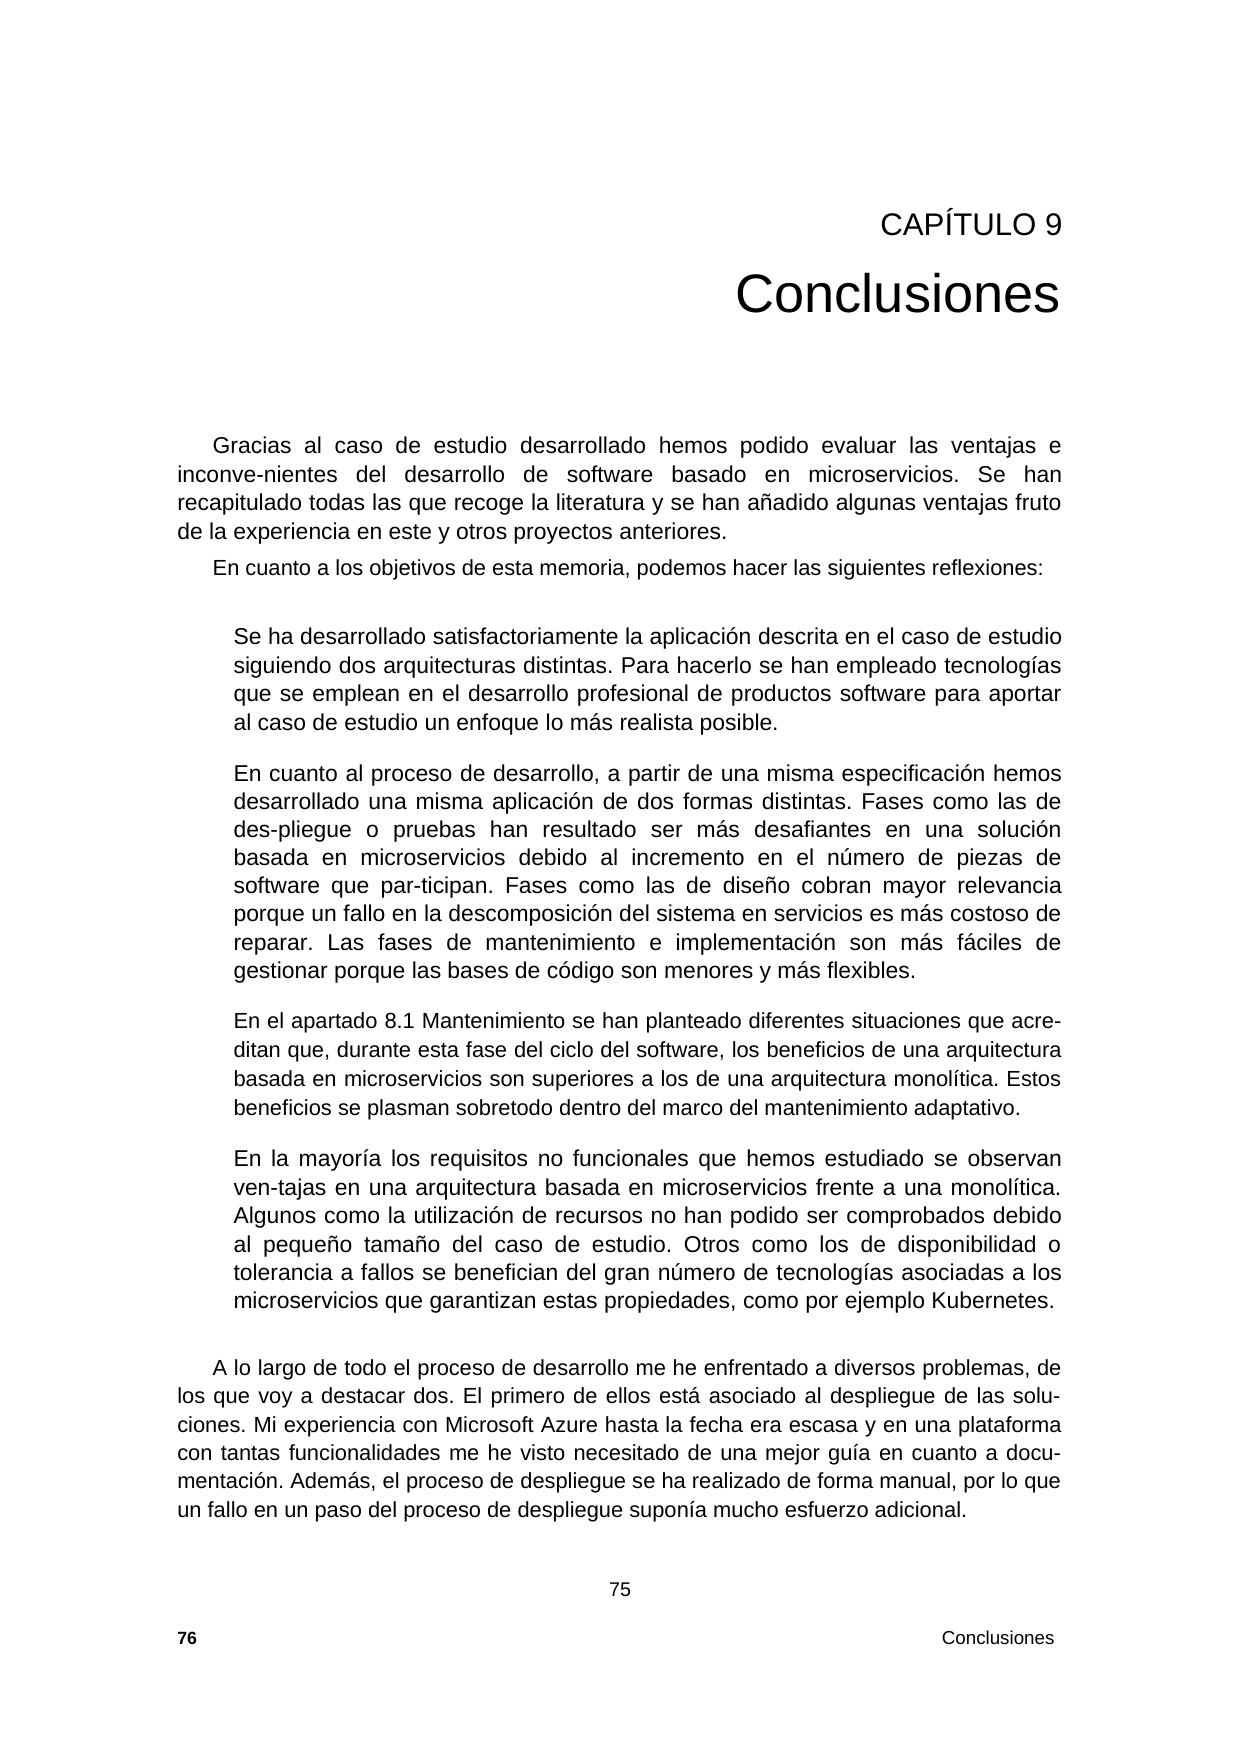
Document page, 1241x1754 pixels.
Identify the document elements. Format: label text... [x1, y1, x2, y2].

text CAPÍTULO 9 [150, 206, 1062, 242]
text En el apartado 8.1 Mantenimiento se han planteado diferentes situaciones que acre-ditan que, durante esta fase del ciclo del software, los beneficios de una arquitectura basada en microservicios son superiores a los de una arquitectura monolítica. Estos beneficios se plasman sobretodo dentro del marco del mantenimiento adaptativo. [233, 1008, 1062, 1120]
text Se ha desarrollado satisfactoriamente la aplicación descrita en el caso de estudio siguiendo dos arquitecturas distintas. Para hacerlo se han empleado tecnologías que se emplean en el desarrollo profesional de productos software para aportar al caso de estudio un enfoque lo más realista posible. [233, 623, 1062, 735]
text Gracias al caso de estudio desarrollado hemos podido evaluar las ventajas e inconve-nientes del desarrollo de software basado en microservicios. Se han recapitulado todas las que recoge la literatura y se han añadido algunas ventajas fruto de la experiencia en este y otros proyectos anteriores. [177, 432, 1062, 544]
text En cuanto a los objetivos de esta memoria, podemos hacer las siguientes reflexiones: [212, 555, 1090, 580]
text En cuanto al proceso de desarrollo, a partir de una misma especificación hemos desarrollado una misma aplicación de dos formas distintas. Fases como las de des-pliegue o pruebas han resultado ser más desafiantes en una solución basada en microservicios debido al incremento en el número de piezas de software que par-ticipan. Fases como las de diseño cobran mayor relevancia porque un fallo en la descomposición del sistema en servicios es más costoso de reparar. Las fases de mantenimiento e implementación son más fáciles de gestionar porque las bases de código son menores y más flexibles. [233, 760, 1062, 983]
text Conclusiones [150, 261, 1060, 324]
text A lo largo de todo el proceso de desarrollo me he enfrentado a diversos problemas, de los que voy a destacar dos. El primero de ellos está asociado al despliegue de las solu-ciones. Mi experiencia con Microsoft Azure hasta la fecha era escasa y en una plataforma con tantas funcionalidades me he visto necesitado de una mejor guía en cuanto a docu-mentación. Además, el proceso de despliegue se ha realizado de forma manual, por lo que un fallo en un paso del proceso de despliegue suponía mucho esfuerzo adicional. [177, 1355, 1062, 1522]
text En la mayoría los requisitos no funcionales que hemos estudiado se observan ven-tajas en una arquitectura basada en microservicios frente a una monolítica. Algunos como la utilización de recursos no han podido ser comprobados debido al pequeño tamaño del caso de estudio. Otros como los de disponibilidad o tolerancia a fallos se benefician del gran número de tecnologías asociadas a los microservicios que garantizan estas propiedades, como por ejemplo Kubernetes. [233, 1145, 1062, 1314]
text 76 Conclusiones [177, 1627, 1090, 1649]
text 75 [150, 1578, 1089, 1601]
